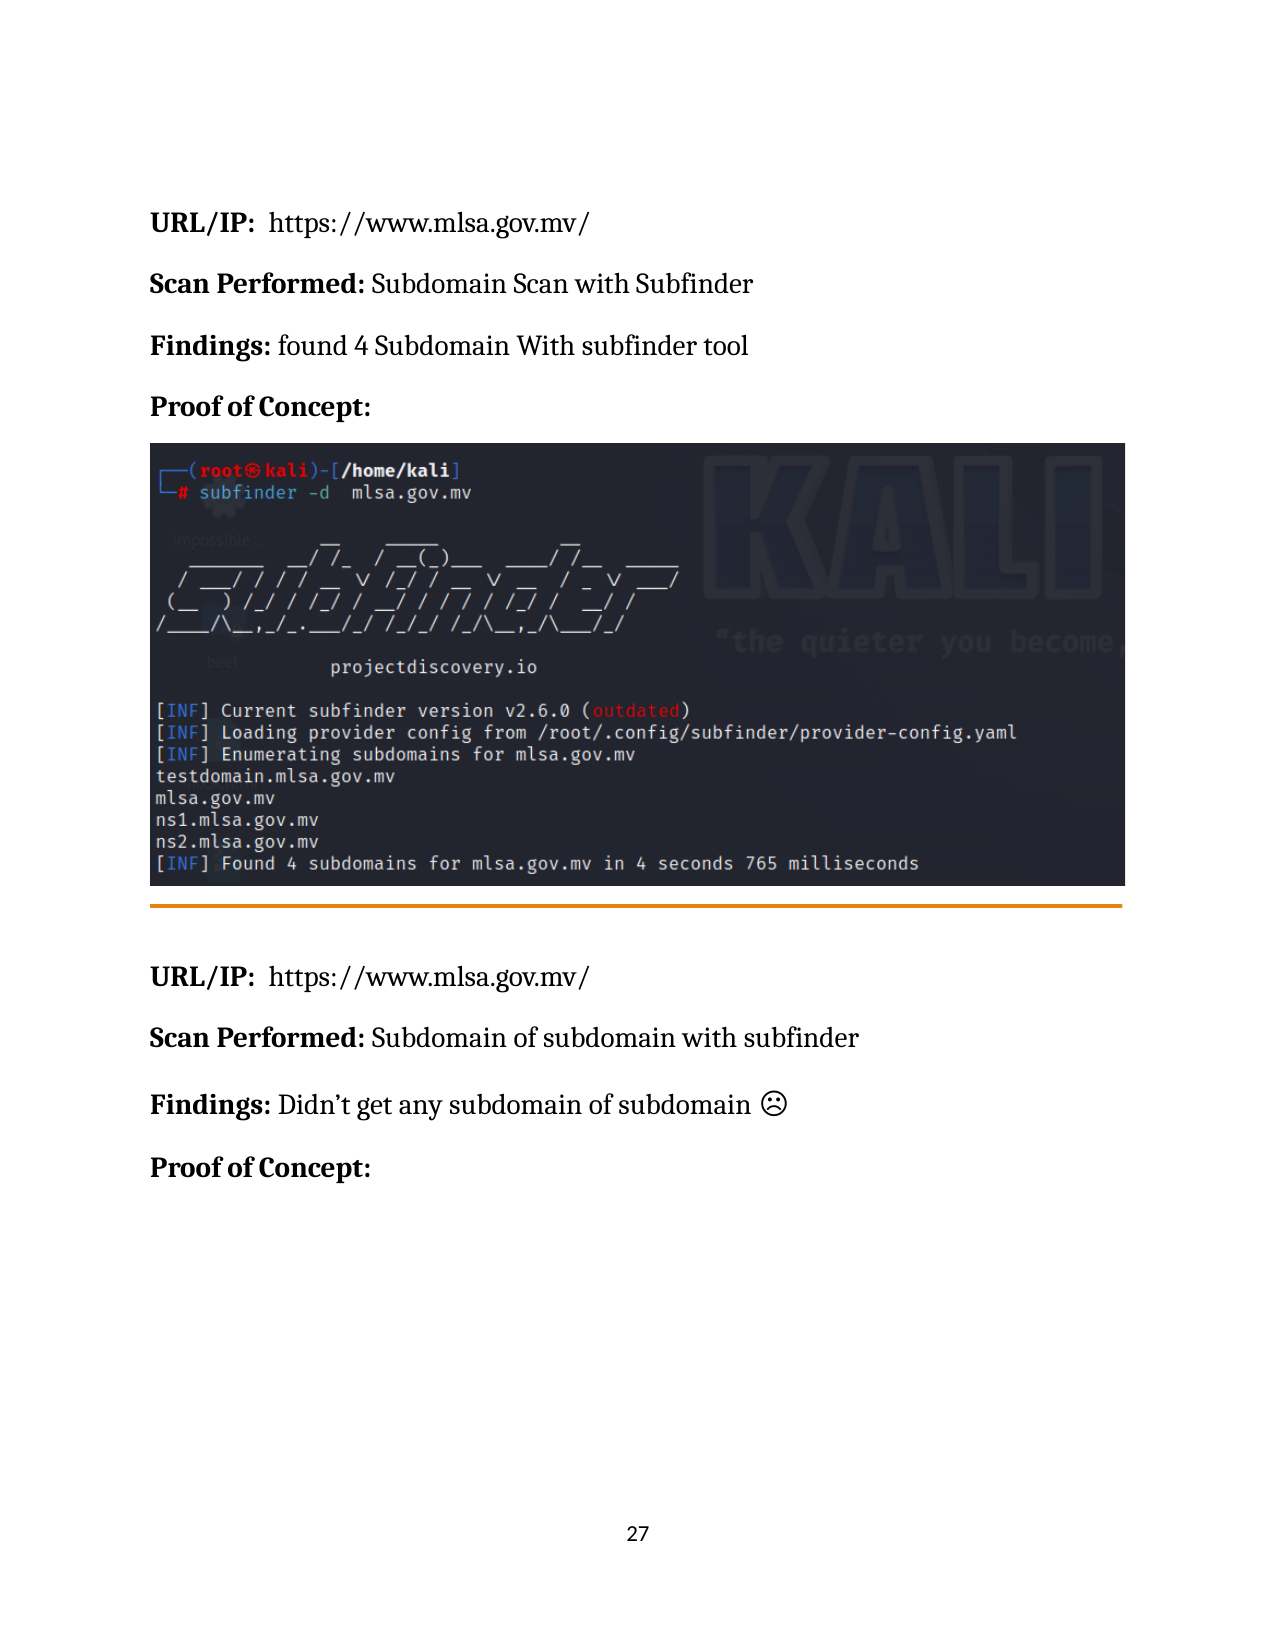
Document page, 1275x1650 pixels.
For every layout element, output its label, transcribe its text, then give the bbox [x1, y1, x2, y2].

text URL/IP: https://www.mlsa.gov.mv/ [150, 960, 1125, 994]
text Scan Performed: Subdomain Scan with Subfinder [150, 268, 1125, 301]
picture [150, 443, 1125, 886]
text Findings: found 4 Subdomain With subfinder tool [150, 329, 1125, 362]
text URL/IP: https://www.mlsa.gov.mv/ [150, 206, 1125, 240]
text Proof of Concept: [150, 1151, 1125, 1184]
picture [150, 904, 1124, 908]
text Scan Performed: Subdomain of subdomain with subfinder [150, 1022, 1125, 1055]
text Findings: Didn’t get any subdomain of subdomain ☹ [150, 1083, 1125, 1123]
text Proof of Concept: [150, 390, 1125, 424]
